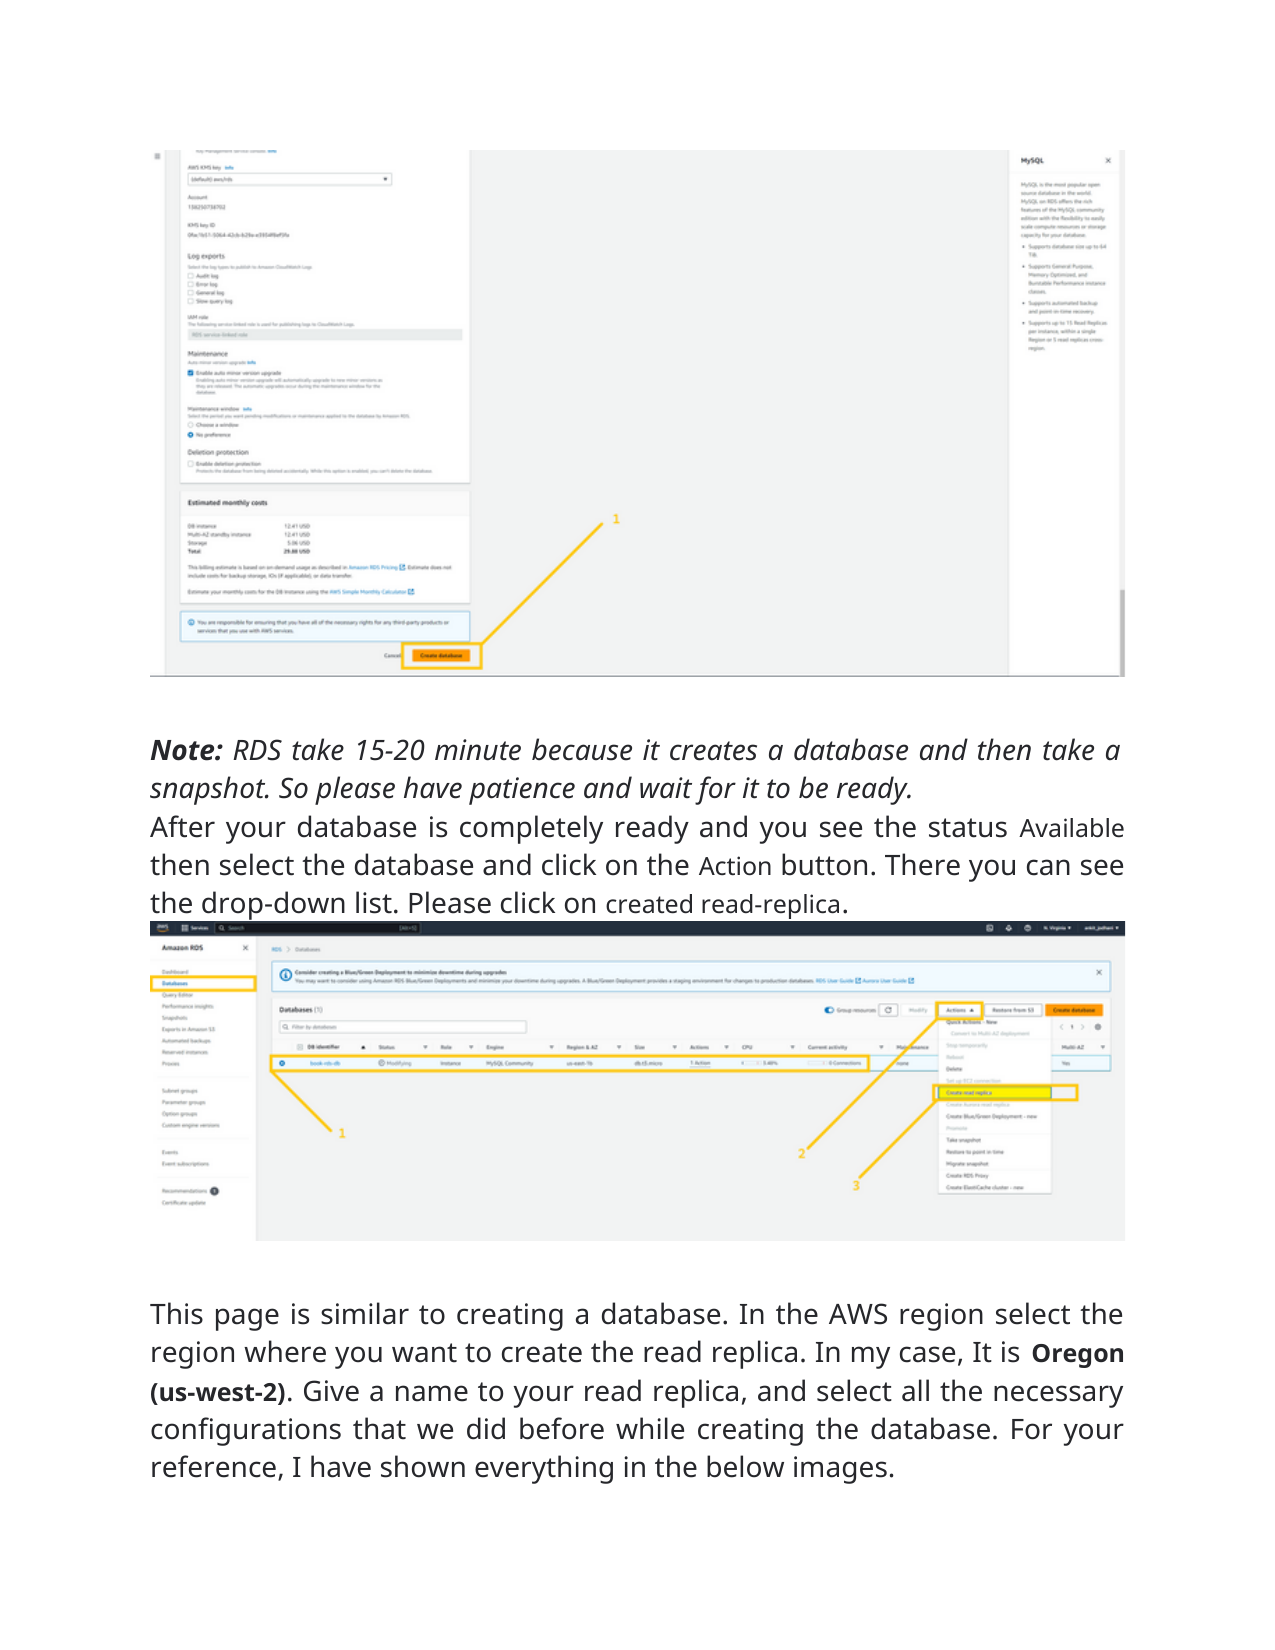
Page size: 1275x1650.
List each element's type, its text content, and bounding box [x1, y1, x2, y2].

text After your database is completely ready and you see the status Available then select the database and click on the Action button. There you can see the drop-down list. Please click on created read-replica. [150, 807, 1125, 921]
picture [150, 150, 1125, 677]
text This page is similar to creating a database. In the AWS region select the region where you want to create the read replica. In my case, It is Oregon (us-west-2). Give a name to your read replica, and select all the necessary configurations that we did before while creating the database. For your reference, I have shown everything in the below images. [150, 1294, 1125, 1486]
text Note: RDS take 15-20 minute because it creates a database and then take a snapshot. So please have patience and wait for it to be ready. [150, 730, 1125, 807]
picture [150, 921, 1125, 1241]
